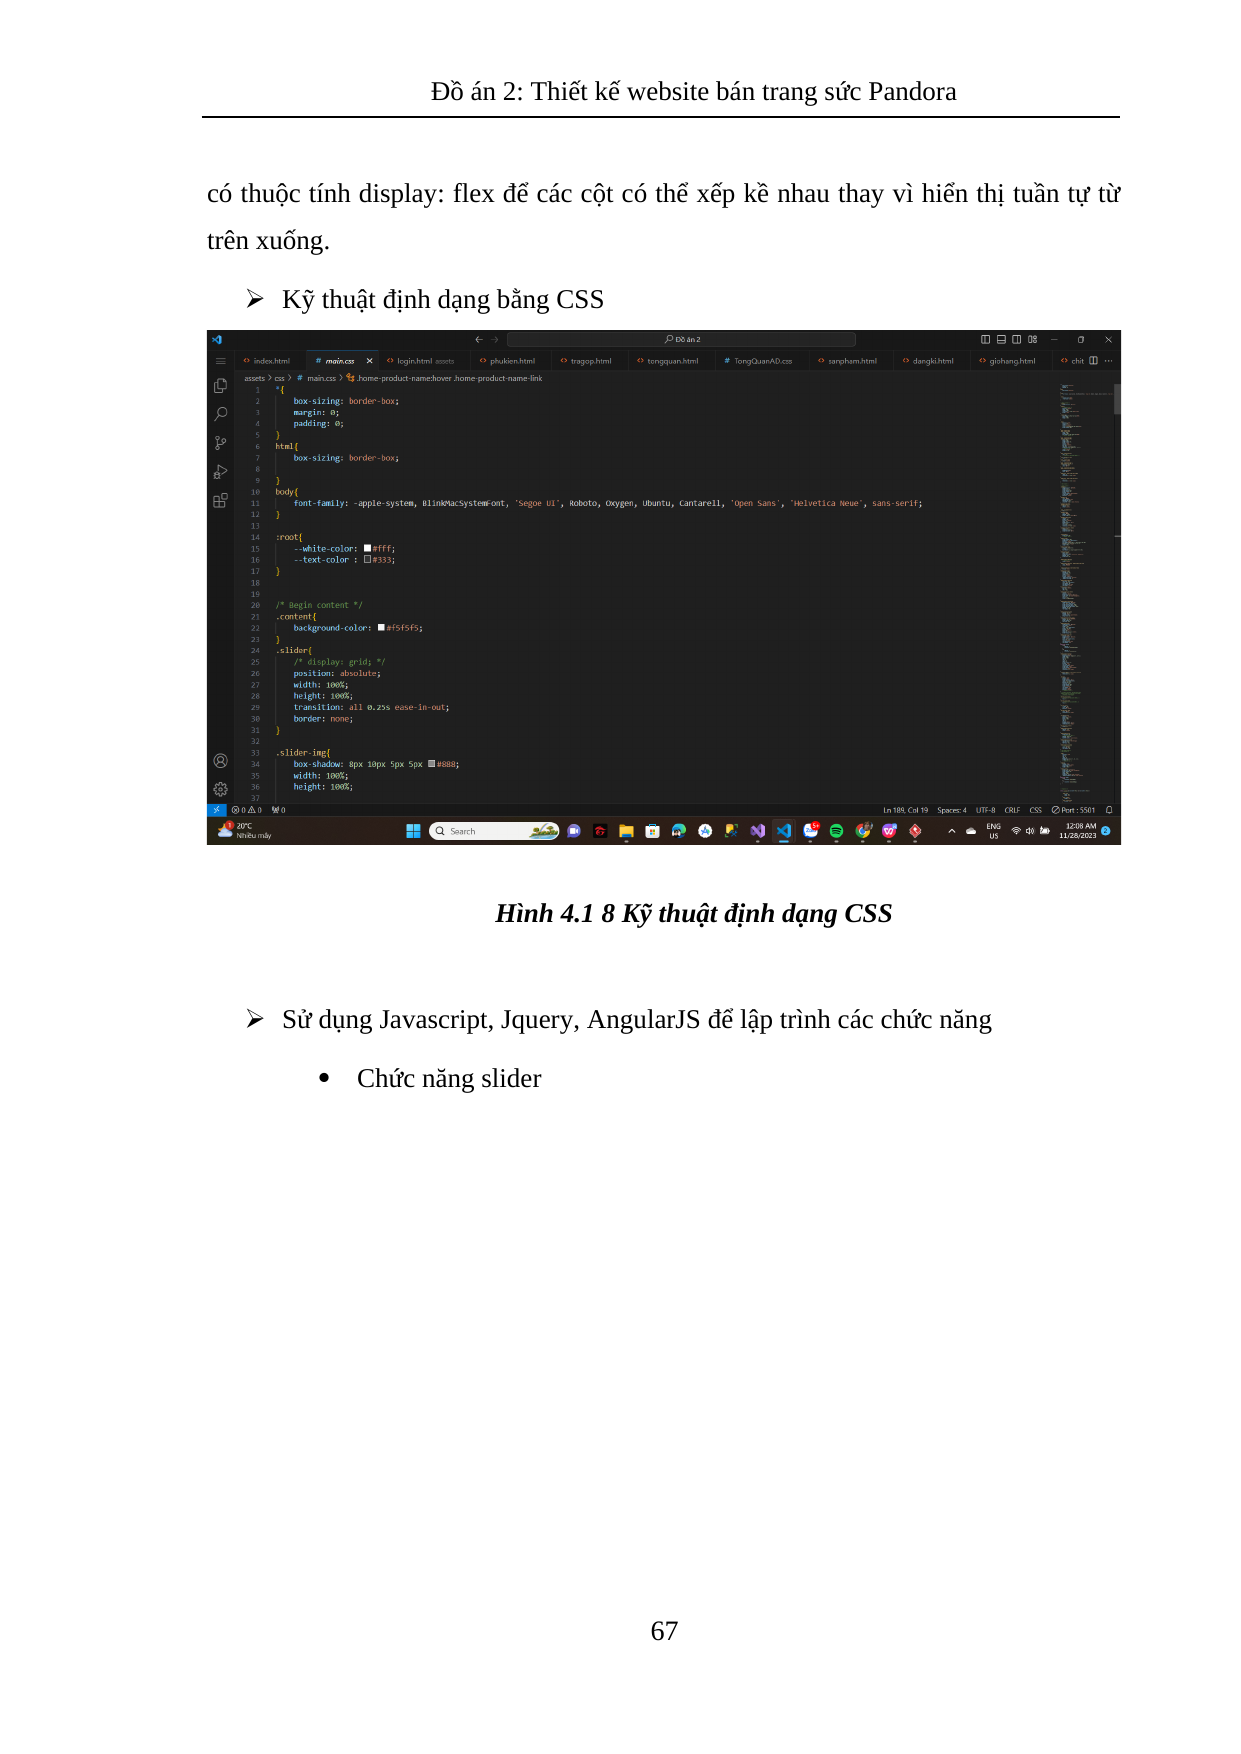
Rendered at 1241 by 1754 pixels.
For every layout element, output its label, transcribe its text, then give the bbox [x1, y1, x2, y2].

list Kỹ thuật định dạng bằng CSS [244, 283, 1122, 314]
picture [206, 330, 1122, 845]
text Hình 4.1 8 Kỹ thuật định dạng CSS [207, 897, 1122, 928]
list Chức năng slider [319, 1062, 1122, 1094]
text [207, 177, 1122, 255]
list Sử dụng Javascript, Jquery, AngularJS để lập trình các chức năng [244, 1003, 1122, 1034]
